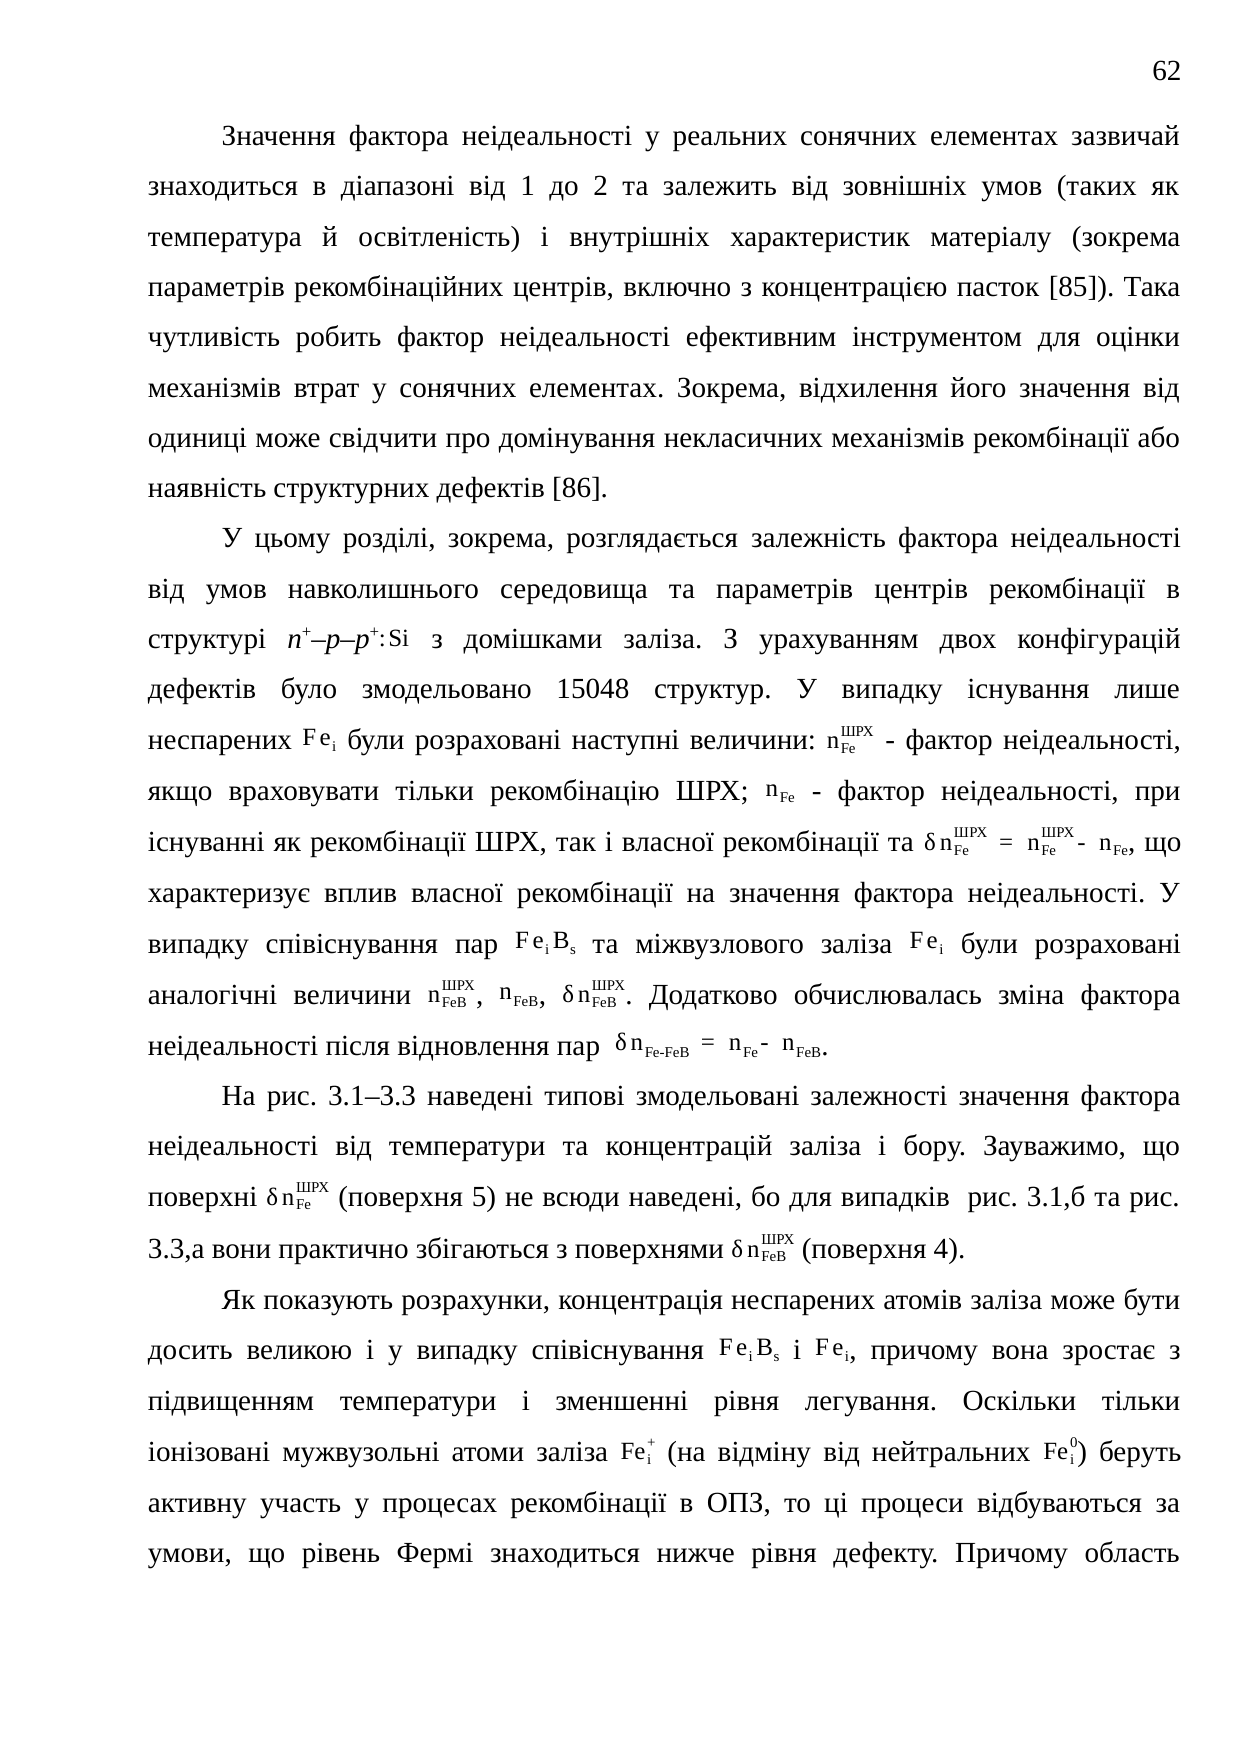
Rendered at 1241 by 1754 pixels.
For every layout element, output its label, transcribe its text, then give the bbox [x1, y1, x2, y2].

text У цьому розділі, зокрема, розглядається залежність фактора неідеальності від умов навколишнього середовища та параметрів центрів рекомбінації в структурі n+–p–p+ з домішками заліза. З урахуванням двох конфігурацій дефектів було змодельовано 15048 структур. У випадку існування лише неспарених були розраховані наступні величини: - фактор неідеальності, якщо враховувати тільки рекомбінацію ШРХ; - фактор неідеальності, при існуванні як рекомбінації ШРХ, так і власної рекомбінації та , що характеризує вплив власної рекомбінації на значення фактора неідеальності. У випадку співіснування пар та міжвузлового заліза були розраховані аналогічні величини , , . Додатково обчислювалась зміна фактора неідеальності після відновлення пар . [148, 521, 1181, 1061]
text Значення фактора неідеальності у реальних сонячних елементах зазвичай знаходиться в діапазоні від 1 до 2 та залежить від зовнішніх умов (таких як температура й освітленість) і внутрішніх характеристик матеріалу (зокрема параметрів рекомбінаційних центрів, включно з концентрацією пасток [85]). Така чутливість робить фактор неідеальності ефективним інструментом для оцінки механізмів втрат у сонячних елементах. Зокрема, відхилення його значення від одиниці може свідчити про домінування некласичних механізмів рекомбінації або наявність структурних дефектів [86]. [148, 118, 1181, 504]
text На рис. 3.1–3.3 наведені типові змодельовані залежності значення фактора неідеальності від температури та концентрацій заліза і бору. Зауважимо, що поверхні (поверхня 5) не всюди наведені, бо для випадків рис. 3.1,б та рис. 3.3,а вони практично збігаються з поверхнями (поверхня 4). [148, 1078, 1181, 1265]
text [148, 1282, 1181, 1568]
